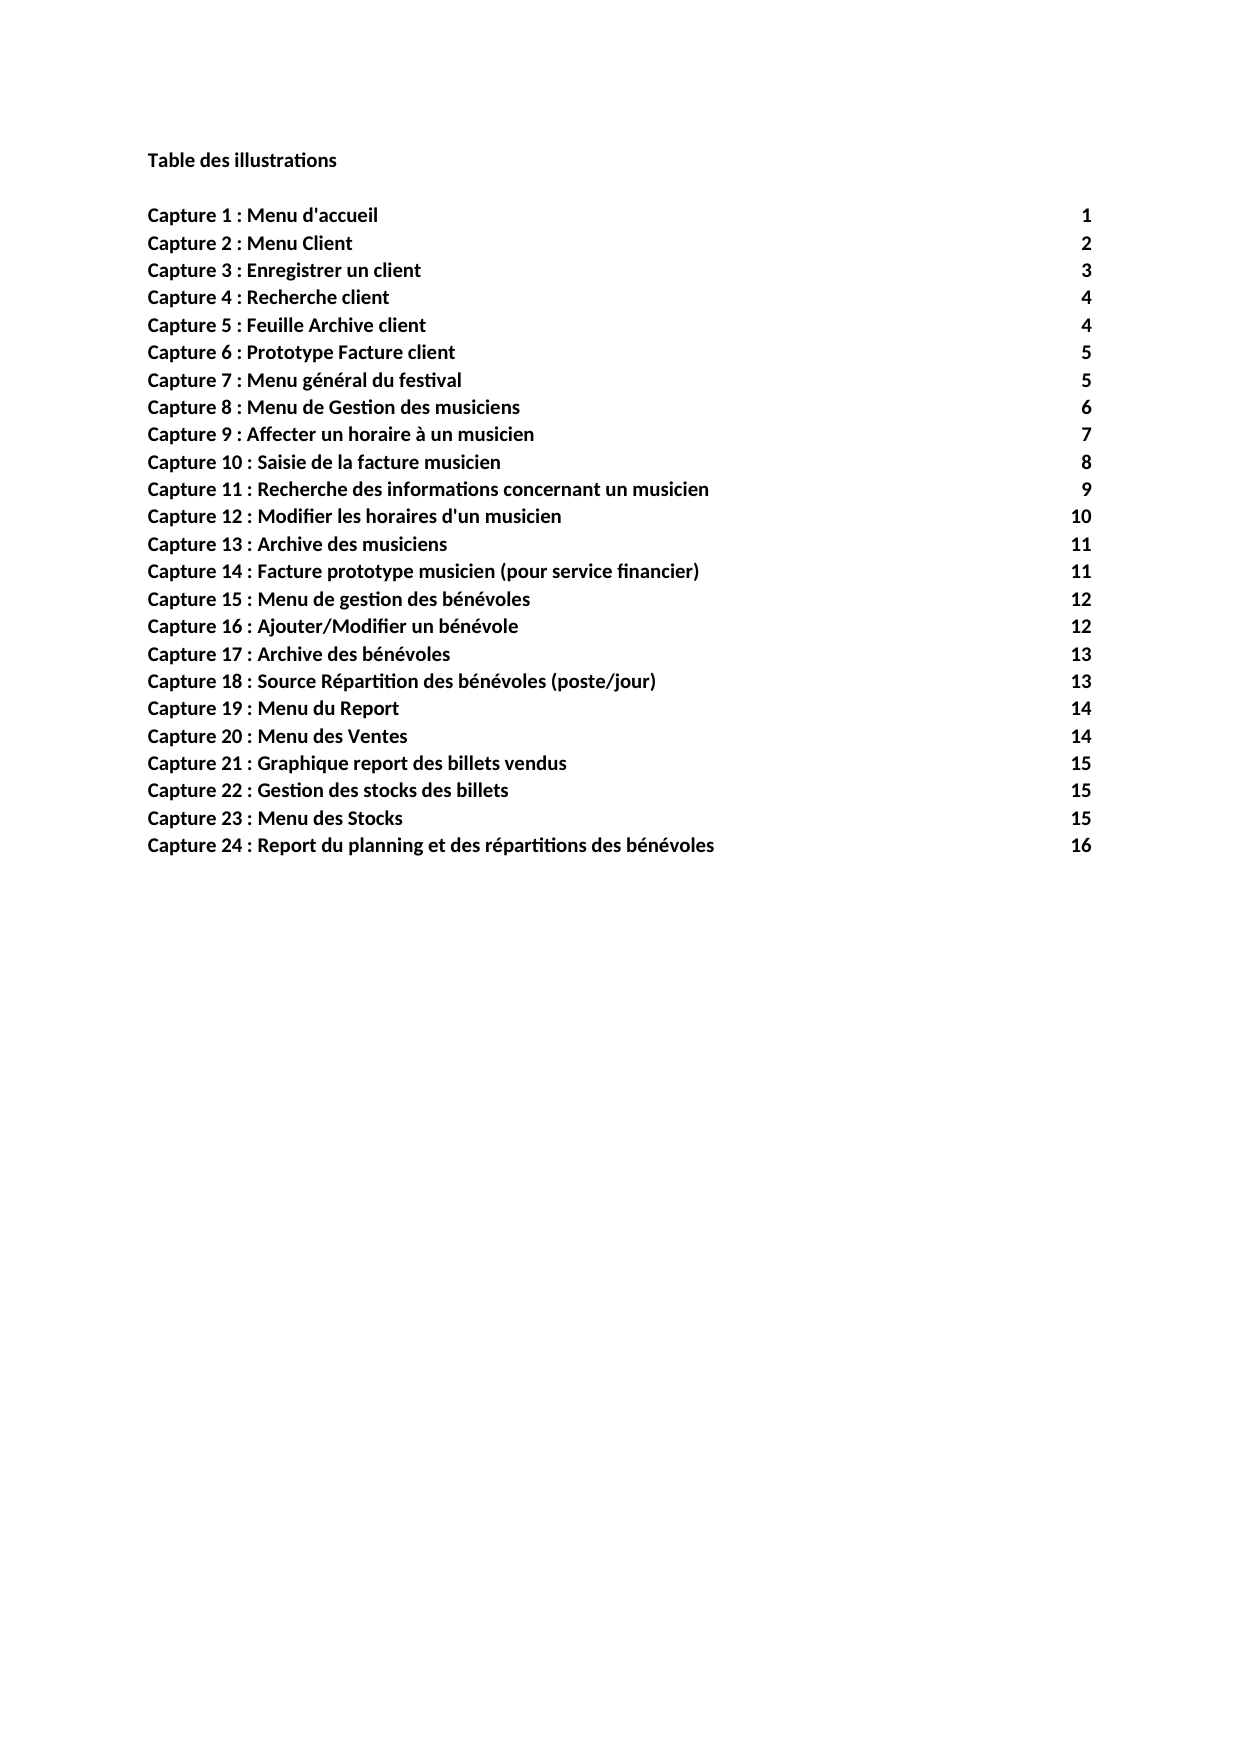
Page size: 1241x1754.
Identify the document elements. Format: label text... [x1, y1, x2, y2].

text Capture 2 : Menu Client 2 [148, 230, 1093, 255]
text Capture 3 : Enregistrer un client 3 [148, 257, 1093, 283]
text Capture 15 : Menu de gestion des bénévoles 12 [148, 586, 1093, 611]
text Capture 20 : Menu des Ventes 14 [148, 723, 1093, 748]
text Capture 8 : Menu de Gestion des musiciens 6 [148, 394, 1093, 419]
text Capture 9 : Affecter un horaire à un musicien 7 [148, 422, 1093, 447]
text Capture 14 : Facture prototype musicien (pour service financier) 11 [148, 558, 1093, 584]
text Capture 10 : Saisie de la facture musicien 8 [148, 449, 1093, 474]
text Capture 19 : Menu du Report 14 [148, 696, 1093, 721]
text Capture 24 : Report du planning et des répartitions des bénévoles 16 [148, 832, 1093, 858]
text Capture 5 : Feuille Archive client 4 [148, 312, 1093, 337]
text Capture 6 : Prototype Facture client 5 [148, 339, 1093, 365]
text Table des illustrations [148, 148, 1093, 173]
text Capture 4 : Recherche client 4 [148, 284, 1093, 310]
text Capture 21 : Graphique report des billets vendus 15 [148, 750, 1093, 776]
text Capture 7 : Menu général du festival 5 [148, 367, 1093, 392]
text Capture 11 : Recherche des informations concernant un musicien 9 [148, 476, 1093, 502]
text Capture 13 : Archive des musiciens 11 [148, 531, 1093, 557]
text Capture 18 : Source Répartition des bénévoles (poste/jour) 13 [148, 668, 1093, 693]
text Capture 22 : Gestion des stocks des billets 15 [148, 778, 1093, 803]
text Capture 1 : Menu d'accueil 1 [148, 202, 1093, 228]
text Capture 16 : Ajouter/Modifier un bénévole 12 [148, 613, 1093, 639]
text Capture 12 : Modifier les horaires d'un musicien 10 [148, 504, 1093, 529]
text Capture 17 : Archive des bénévoles 13 [148, 641, 1093, 666]
text Capture 23 : Menu des Stocks 15 [148, 805, 1093, 831]
